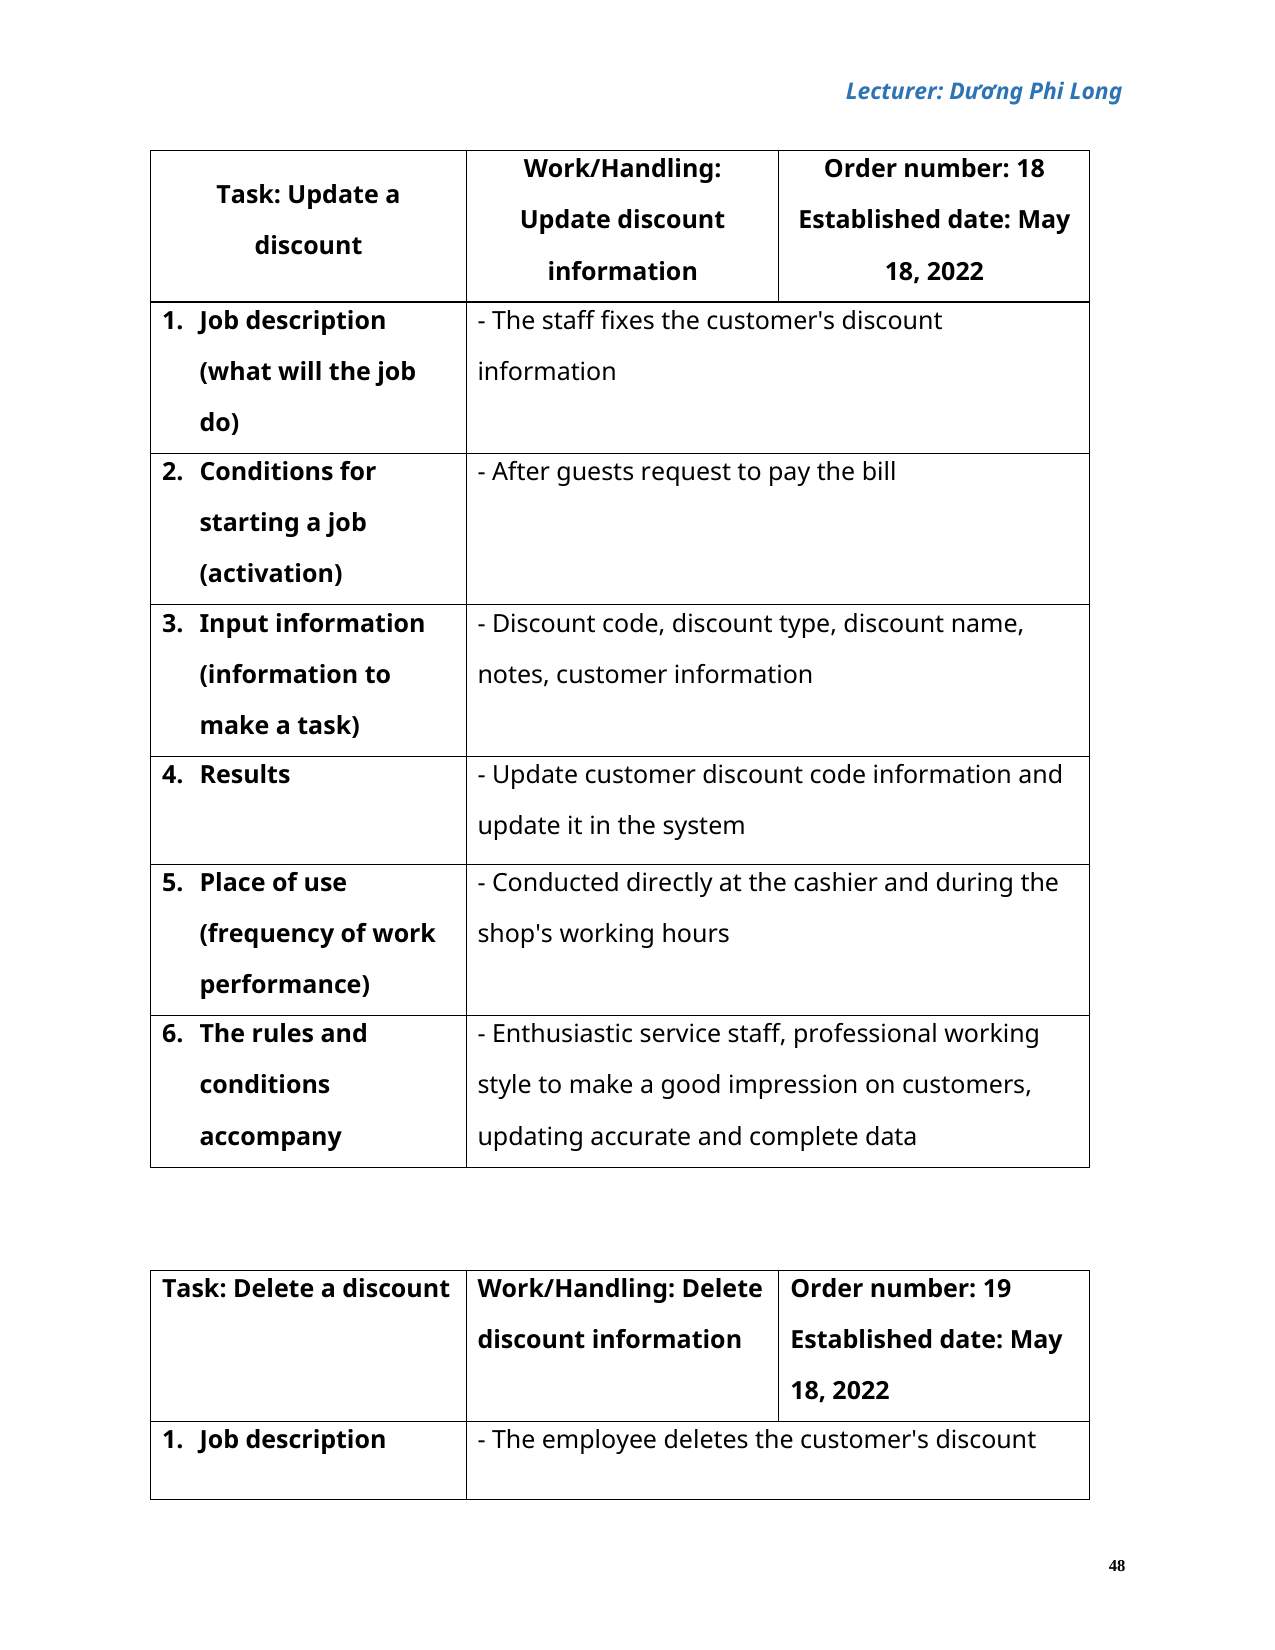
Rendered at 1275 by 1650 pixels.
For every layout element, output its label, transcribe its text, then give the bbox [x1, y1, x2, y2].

table_cell The rules and conditions accompany [151, 1016, 466, 1167]
table_cell - The staff fixes the customer's discount information [467, 303, 1089, 453]
table_header Work/Handling: Update discount information [467, 151, 778, 301]
table_header Task: Delete a discount [151, 1271, 466, 1421]
table_header Work/Handling: Delete discount information [467, 1271, 778, 1421]
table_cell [151, 1422, 466, 1499]
table_cell Results [151, 757, 466, 864]
table_header Task: Update a discount [151, 151, 466, 301]
table_cell - Enthusiastic service staff, professional working style to make a good impression on customers, updating accurate and complete data [467, 1016, 1089, 1167]
table_cell - After guests request to pay the bill [467, 454, 1089, 604]
table_cell - Discount code, discount type, discount name, notes, customer information [467, 605, 1089, 756]
table_header Order number: 18 Established date: May 18, 2022 [779, 151, 1089, 301]
table_header Order number: 19 Established date: May 18, 2022 [779, 1271, 1089, 1421]
table_cell Input information (information to make a task) [151, 605, 466, 756]
table_cell Job description (what will the job do) [151, 303, 466, 453]
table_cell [467, 1422, 1089, 1499]
table_cell Place of use (frequency of work performance) [151, 865, 466, 1015]
table_cell - Update customer discount code information and update it in the system [467, 757, 1089, 864]
table_cell Conditions for starting a job (activation) [151, 454, 466, 604]
table_cell - Conducted directly at the cashier and during the shop's working hours [467, 865, 1089, 1015]
